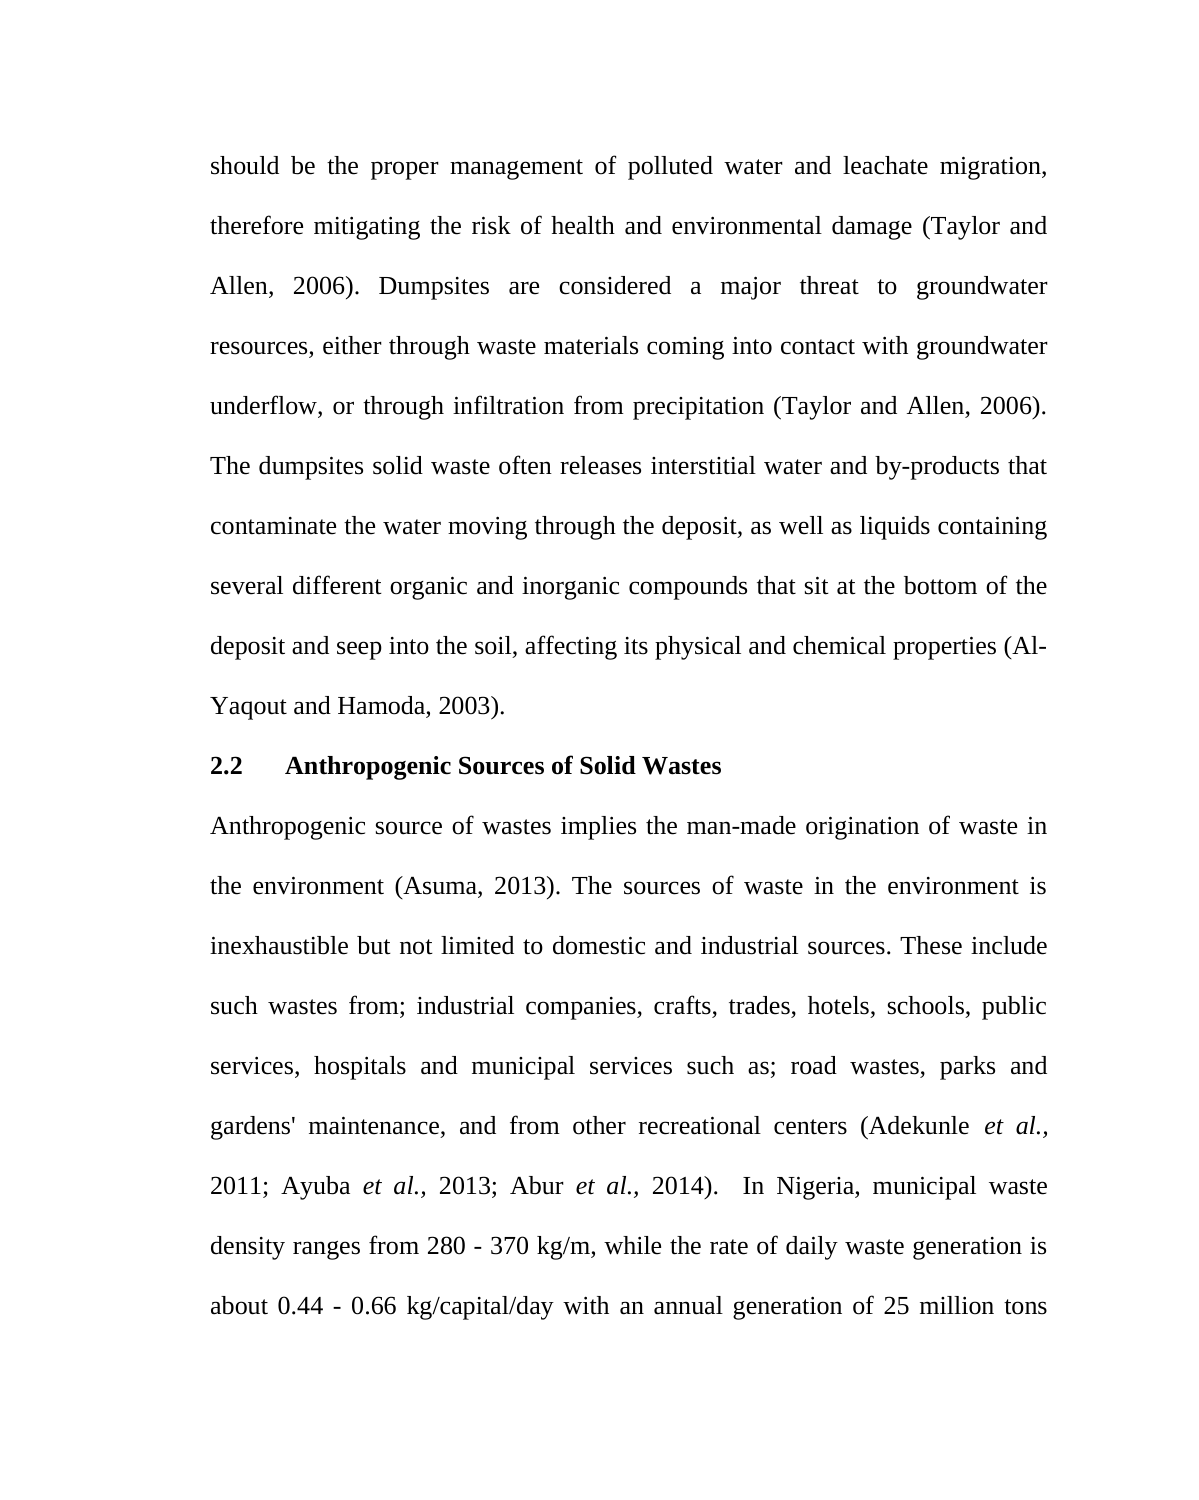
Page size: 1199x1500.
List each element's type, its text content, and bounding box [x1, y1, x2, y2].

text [210, 810, 1049, 1320]
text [210, 150, 1049, 720]
text 2.2 Anthropogenic Sources of Solid Wastes [210, 750, 1049, 780]
